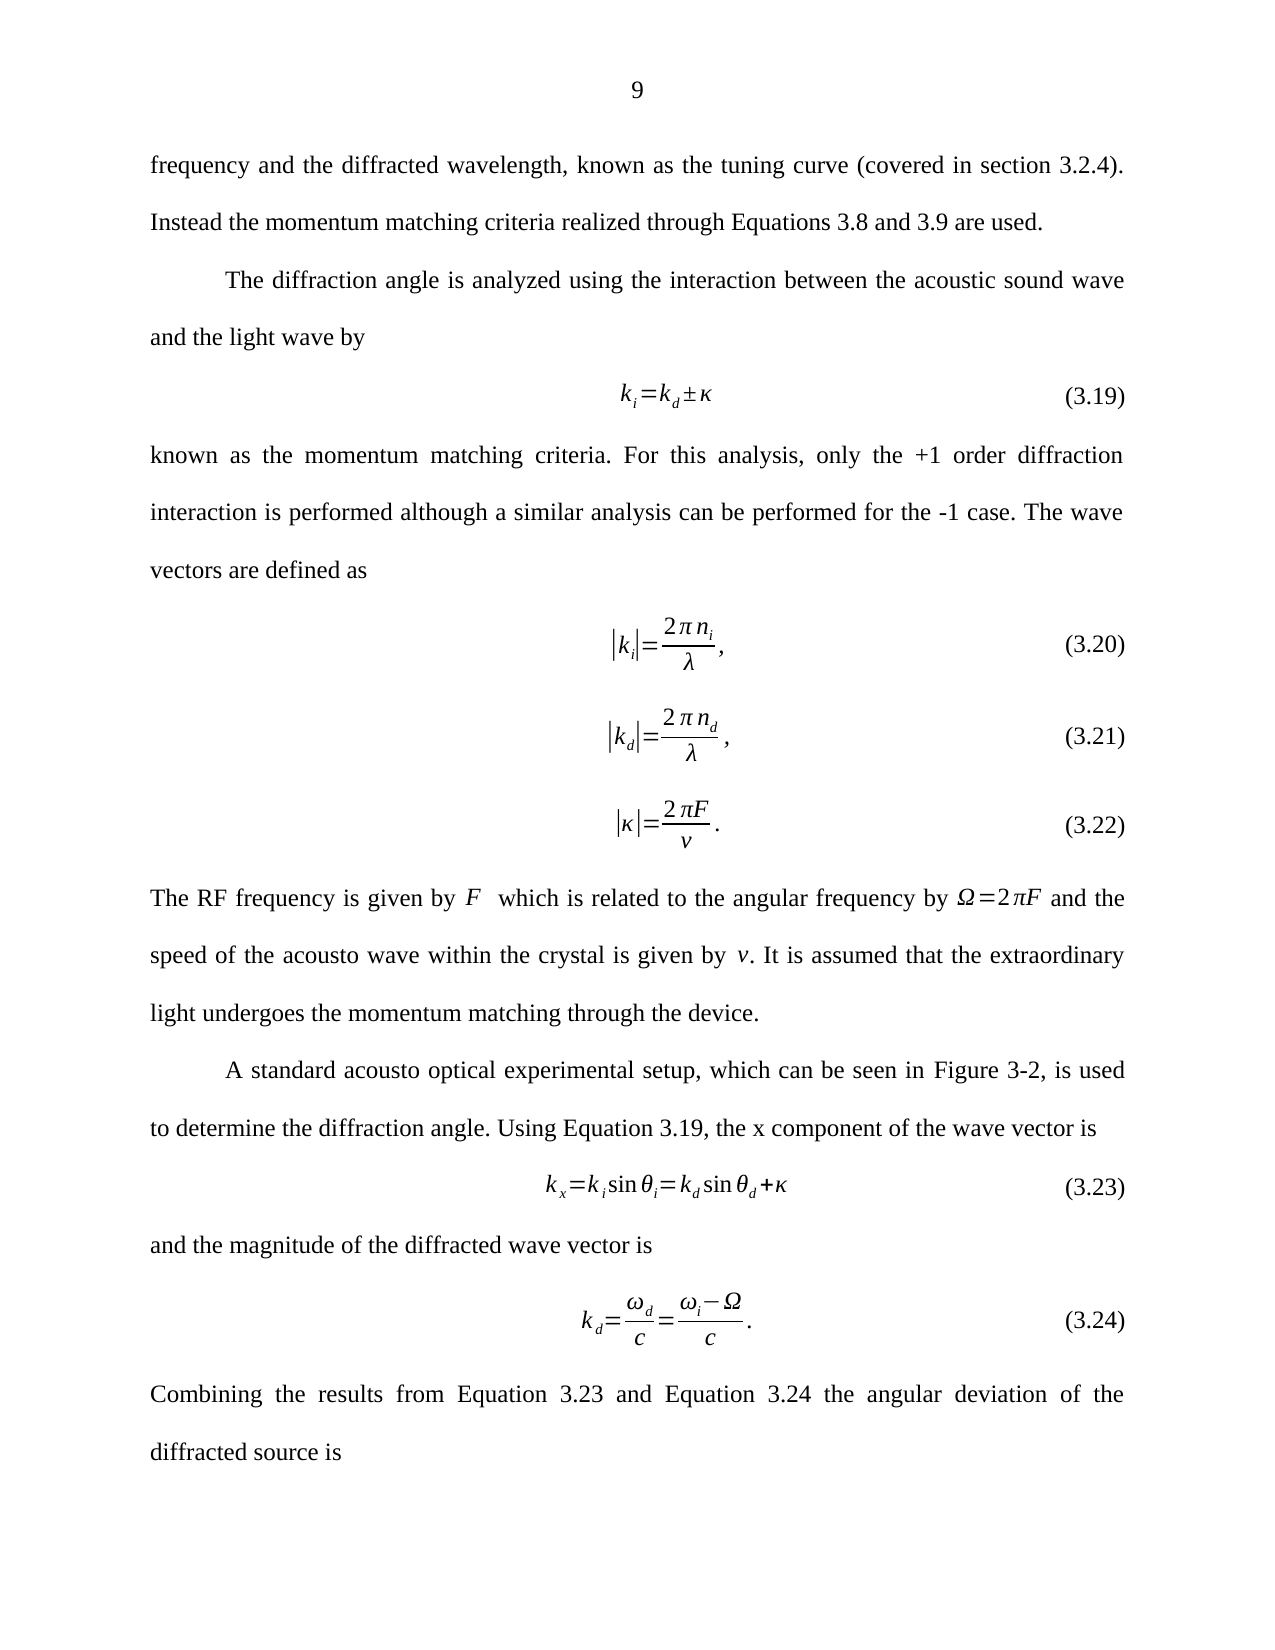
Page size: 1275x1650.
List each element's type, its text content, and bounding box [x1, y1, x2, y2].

table_header (3.23) [1006, 1170, 1136, 1230]
text known as the momentum matching criteria. For this analysis, only the +1 order diffraction interaction is performed although a similar analysis can be performed for the -1 case. The wave vectors are defined as [150, 440, 1125, 584]
table_header [298, 1288, 1006, 1379]
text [150, 150, 1125, 236]
table_cell (3.22) [1006, 795, 1136, 883]
table_header [298, 1170, 1006, 1230]
table_header (3.24) [1006, 1288, 1136, 1379]
text The RF frequency is given by which is related to the angular frequency by and the speed of the acousto wave within the crystal is given by . It is assumed that the extraordinary light undergoes the momentum matching through the device. [150, 883, 1125, 1027]
table_header [298, 380, 1006, 440]
text The diffraction angle is analyzed using the interaction between the acoustic sound wave and the light wave by [150, 265, 1125, 351]
text and the magnitude of the diffracted wave vector is [150, 1230, 1125, 1259]
table_header (3.20) [1006, 613, 1136, 704]
table_cell (3.21) [1006, 704, 1136, 795]
text Combining the results from Equation 3.23 and Equation 3.24 the angular deviation of the diffracted source is [150, 1379, 1125, 1465]
text A standard acousto optical experimental setup, which can be seen in Figure 3-2, is used to determine the diffraction angle. Using Equation 3.19, the x component of the wave vector is [150, 1055, 1125, 1142]
table_cell [298, 704, 1006, 795]
table_header (3.19) [1006, 380, 1136, 440]
table_cell [298, 795, 1006, 883]
table_header [298, 613, 1006, 704]
